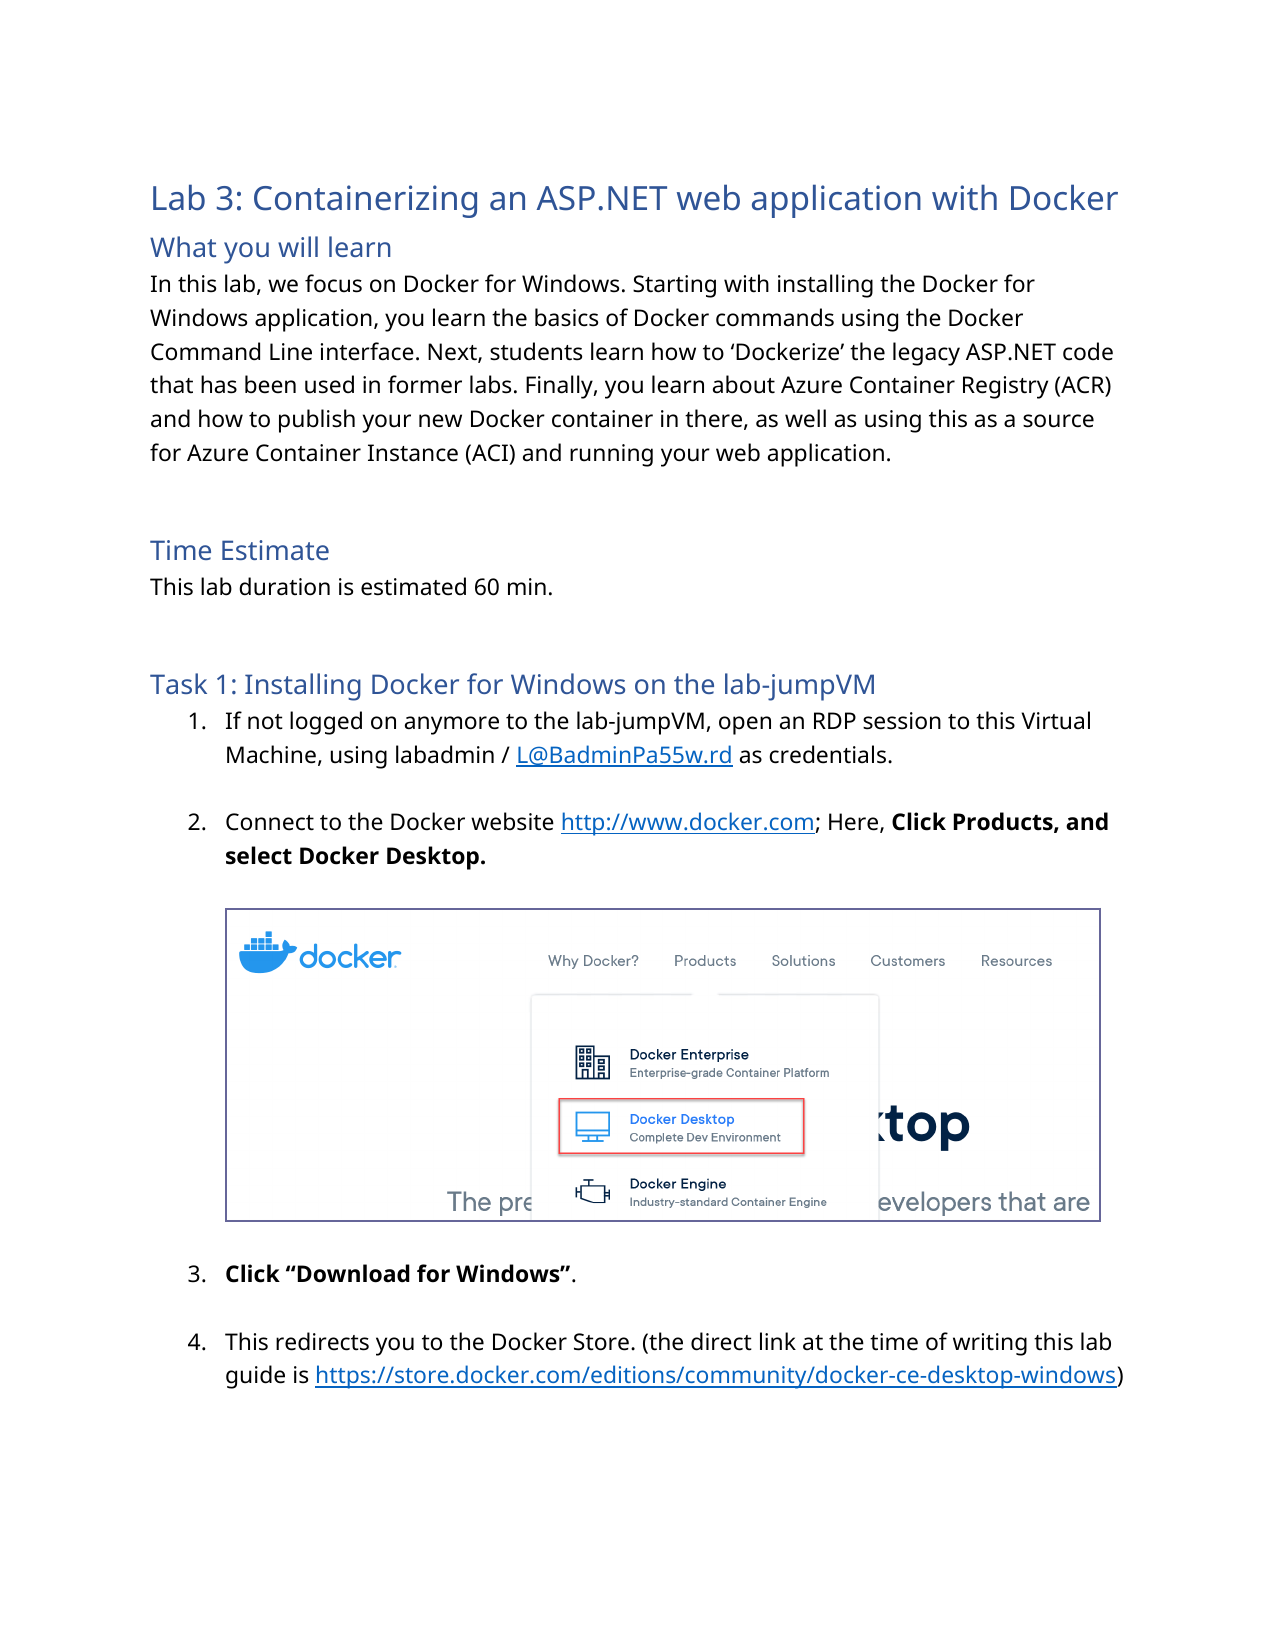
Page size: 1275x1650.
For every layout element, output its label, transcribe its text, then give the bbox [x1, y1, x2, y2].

list Click “Download for Windows”. [187, 1258, 1125, 1323]
subtitle Lab 3: Containerizing an ASP.NET web application with Docker [150, 175, 1125, 220]
subtitle Task 1: Installing Docker for Windows on the lab-jumpVM [150, 665, 1125, 702]
list This redirects you to the Docker Store. (the direct link at the time of writing this lab guide is https://store.docker.com/editions/community/docker-ce-desktop-windows) [187, 1326, 1125, 1458]
subtitle What you will learn [150, 228, 1125, 265]
list If not logged on anymore to the lab-jumpVM, open an RDP session to this Virtual Machine, using labadmin / L@BadminPa55w.rd as credentials. [187, 705, 1125, 804]
text In this lab, we focus on Docker for Windows. Starting with installing the Docker for Windows application, you learn the basics of Docker commands using the Docker Command Line interface. Next, students learn how to ‘Dockerize’ the legacy ASP.NET code that has been used in former labs. Finally, you learn about Azure Container Registry (ACR) and how to publish your new Docker container in there, as well as using this as a source for Azure Container Instance (ACI) and running your web application. [150, 268, 1125, 468]
text This lab duration is estimated 60 min. [150, 571, 1125, 602]
picture [227, 910, 1099, 1220]
subtitle Time Estimate [150, 531, 1125, 568]
